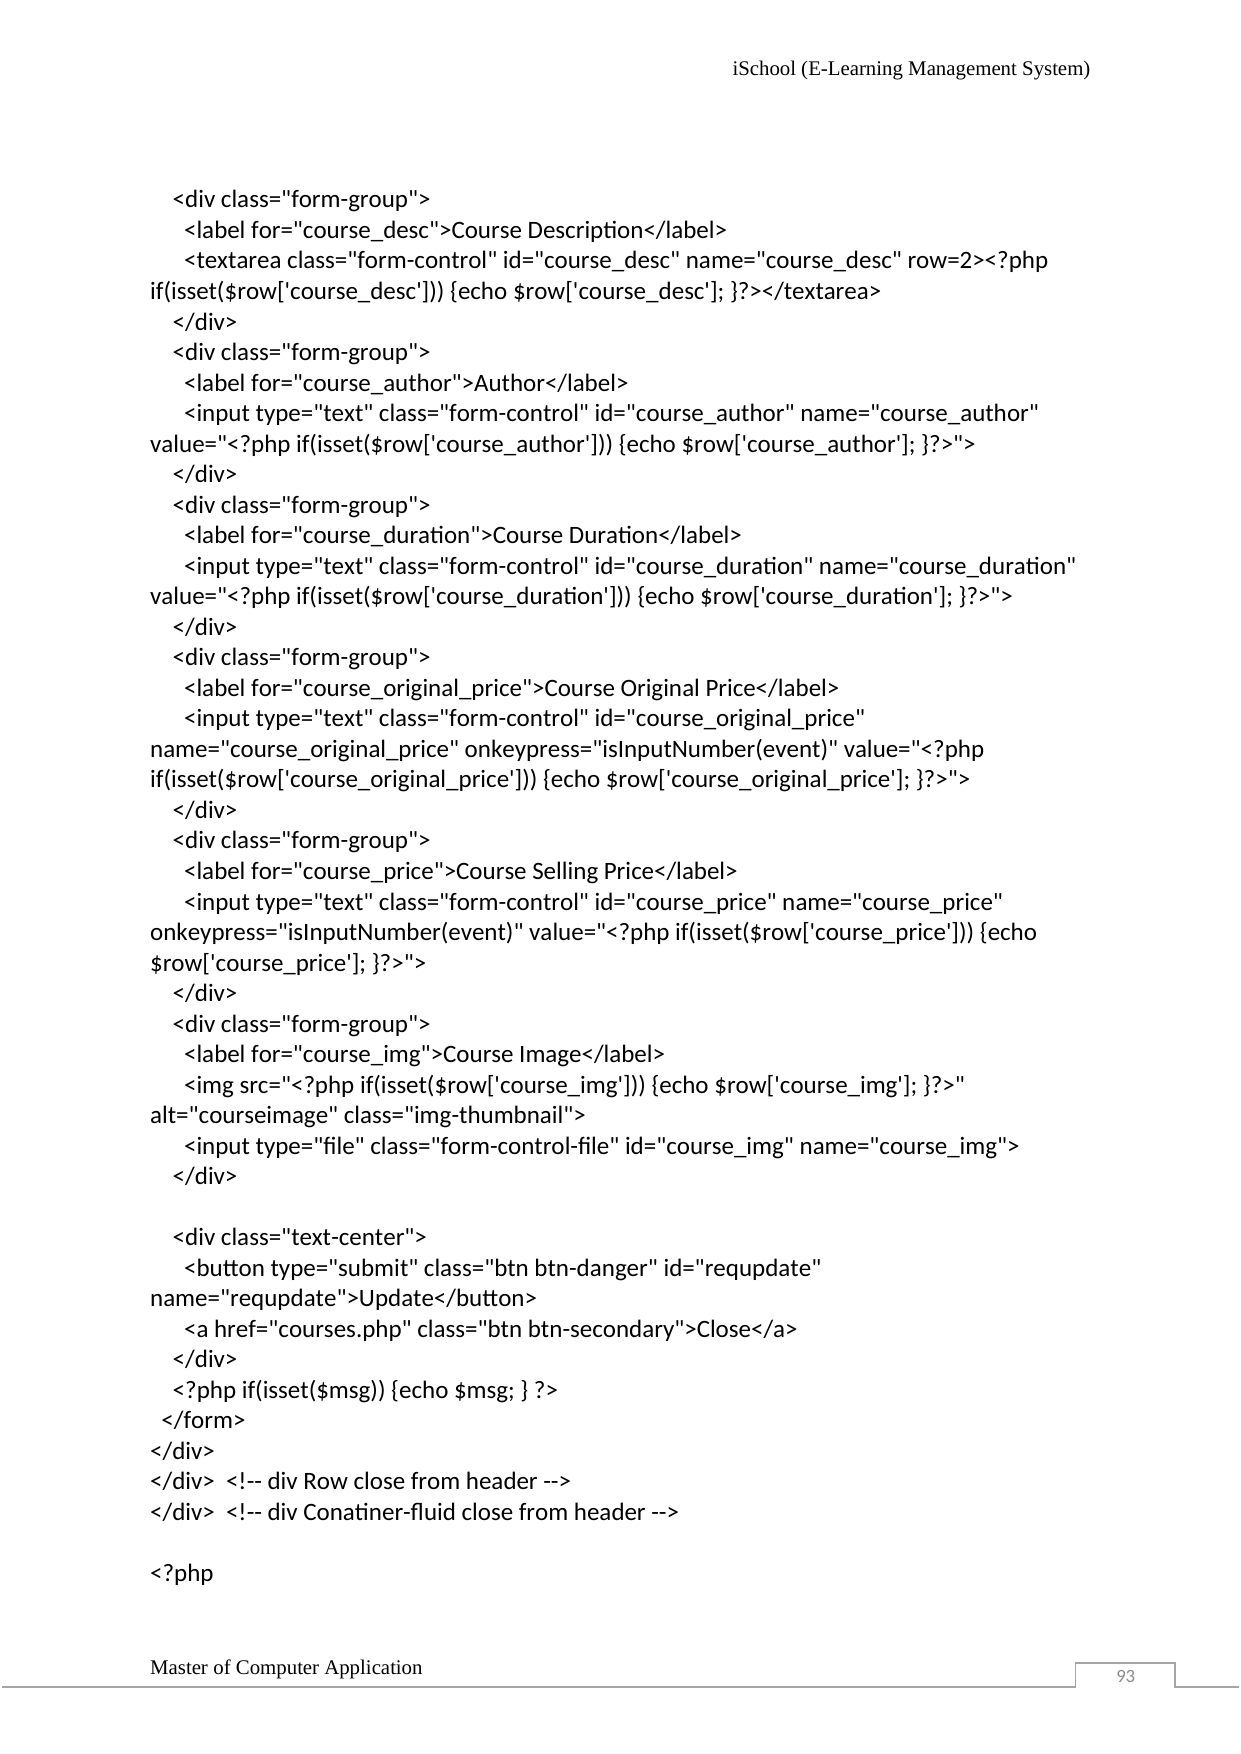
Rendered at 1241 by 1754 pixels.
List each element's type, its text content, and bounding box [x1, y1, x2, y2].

text <div class="form-group"> [150, 184, 1090, 214]
text <div class="form-group"> [150, 336, 1090, 367]
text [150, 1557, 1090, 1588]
text <label for="course_desc">Course Description</label> [150, 214, 1090, 245]
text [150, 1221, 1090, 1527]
text <textarea class="form-control" id="course_desc" name="course_desc" row=2><?php if(isset($row['course_desc'])) {echo $row['course_desc']; }?></textarea> [150, 245, 1090, 306]
text <label for="course_author">Author</label> [150, 367, 1090, 397]
text </div> [150, 306, 1090, 336]
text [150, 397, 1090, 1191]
